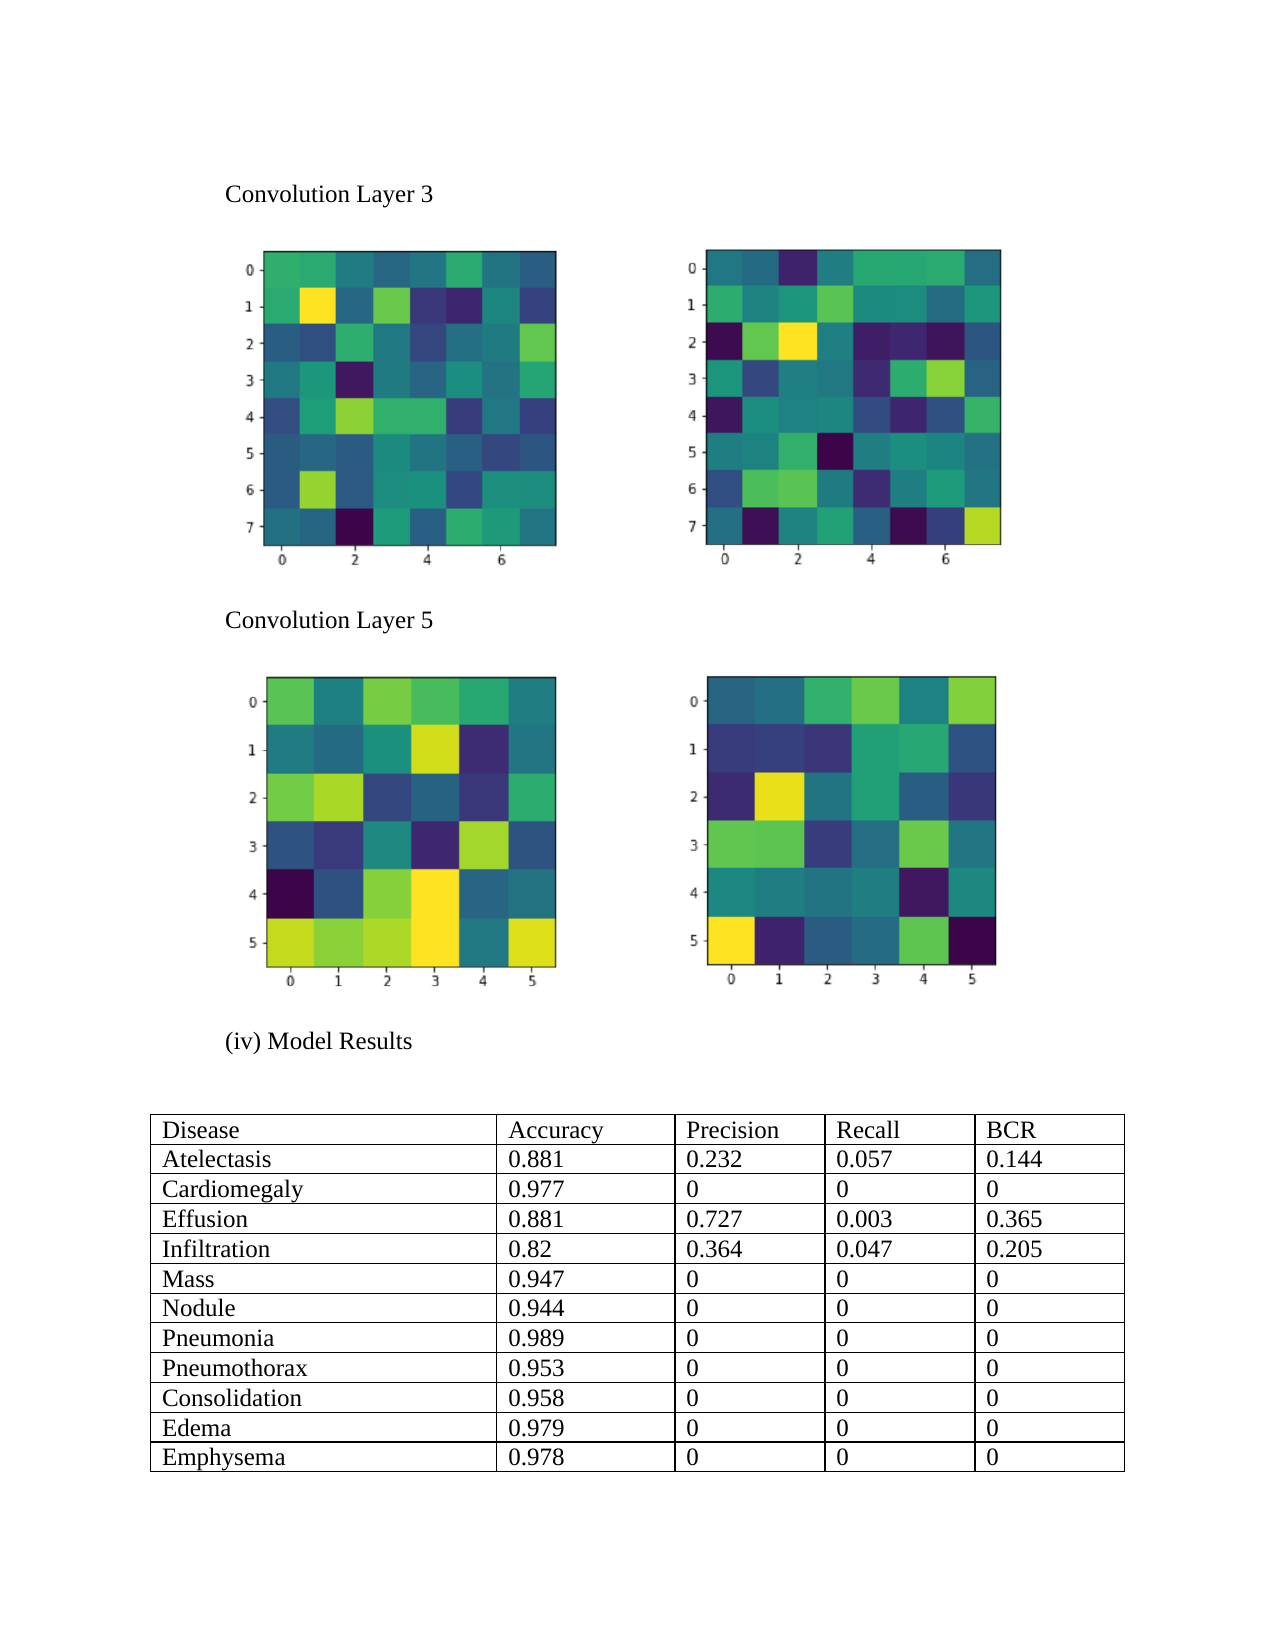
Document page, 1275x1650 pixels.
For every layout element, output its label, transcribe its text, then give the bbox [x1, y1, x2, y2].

picture [666, 664, 1025, 997]
text Convolution Layer 3 [150, 179, 1125, 207]
table_cell Mass [151, 1264, 496, 1292]
table_cell 0 [976, 1264, 1124, 1292]
table_cell 0 [676, 1294, 824, 1322]
table_cell 0.205 [976, 1234, 1124, 1263]
table_cell Consolidation [151, 1383, 496, 1412]
table_header Disease [151, 1115, 496, 1143]
table_cell 0 [676, 1413, 824, 1441]
table_cell 0.232 [676, 1145, 824, 1173]
picture [225, 238, 590, 577]
picture [668, 238, 1035, 578]
table_cell Edema [151, 1413, 496, 1441]
table_cell 0.979 [497, 1413, 674, 1441]
table_cell Cardiomegaly [151, 1174, 496, 1203]
table_cell 0 [676, 1443, 824, 1471]
table_header Precision [676, 1115, 824, 1143]
table_cell 0.977 [497, 1174, 674, 1203]
table_cell 0.365 [976, 1204, 1124, 1233]
table_cell 0 [826, 1323, 974, 1352]
table_cell 0 [676, 1383, 824, 1412]
table_cell 0.953 [497, 1353, 674, 1382]
table_cell 0 [976, 1353, 1124, 1382]
table_cell 0 [676, 1264, 824, 1292]
table_cell Infiltration [151, 1234, 496, 1263]
table_cell 0 [826, 1294, 974, 1322]
table_cell 0 [826, 1383, 974, 1412]
table_cell 0 [676, 1174, 824, 1203]
table_cell 0 [676, 1353, 824, 1382]
text (iv) Model Results [150, 1026, 1125, 1054]
table_cell Atelectasis [151, 1145, 496, 1173]
table_cell 0 [826, 1413, 974, 1441]
table_cell 0 [826, 1353, 974, 1382]
table_cell 0.947 [497, 1264, 674, 1292]
table_cell 0.364 [676, 1234, 824, 1263]
table_cell 0.958 [497, 1383, 674, 1412]
table_cell 0.144 [976, 1145, 1124, 1173]
table_header BCR [976, 1115, 1124, 1143]
table_header Accuracy [497, 1115, 674, 1143]
table_cell Emphysema [151, 1443, 496, 1471]
table_cell Pneumothorax [151, 1353, 496, 1382]
table_cell 0 [676, 1323, 824, 1352]
table_cell 0.727 [676, 1204, 824, 1233]
table_cell 0.881 [497, 1145, 674, 1173]
table_cell 0.989 [497, 1323, 674, 1352]
table_cell 0.003 [826, 1204, 974, 1233]
table_cell 0.057 [826, 1145, 974, 1173]
text Convolution Layer 5 [150, 605, 1125, 634]
table_cell 0 [826, 1174, 974, 1203]
table_header Recall [826, 1115, 974, 1143]
picture [225, 662, 586, 997]
table_cell 0.047 [826, 1234, 974, 1263]
table_cell 0 [976, 1443, 1124, 1471]
table_cell 0 [826, 1264, 974, 1292]
table_cell 0 [826, 1443, 974, 1471]
table_cell 0.881 [497, 1204, 674, 1233]
table_cell 0 [976, 1413, 1124, 1441]
table_cell 0 [976, 1294, 1124, 1322]
table_cell Effusion [151, 1204, 496, 1233]
table_cell Nodule [151, 1294, 496, 1322]
table_cell 0 [976, 1174, 1124, 1203]
table_cell 0 [976, 1323, 1124, 1352]
table_cell 0.944 [497, 1294, 674, 1322]
table_cell 0 [976, 1383, 1124, 1412]
table_cell 0.82 [497, 1234, 674, 1263]
table_cell Pneumonia [151, 1323, 496, 1352]
table_cell 0.978 [497, 1443, 674, 1471]
